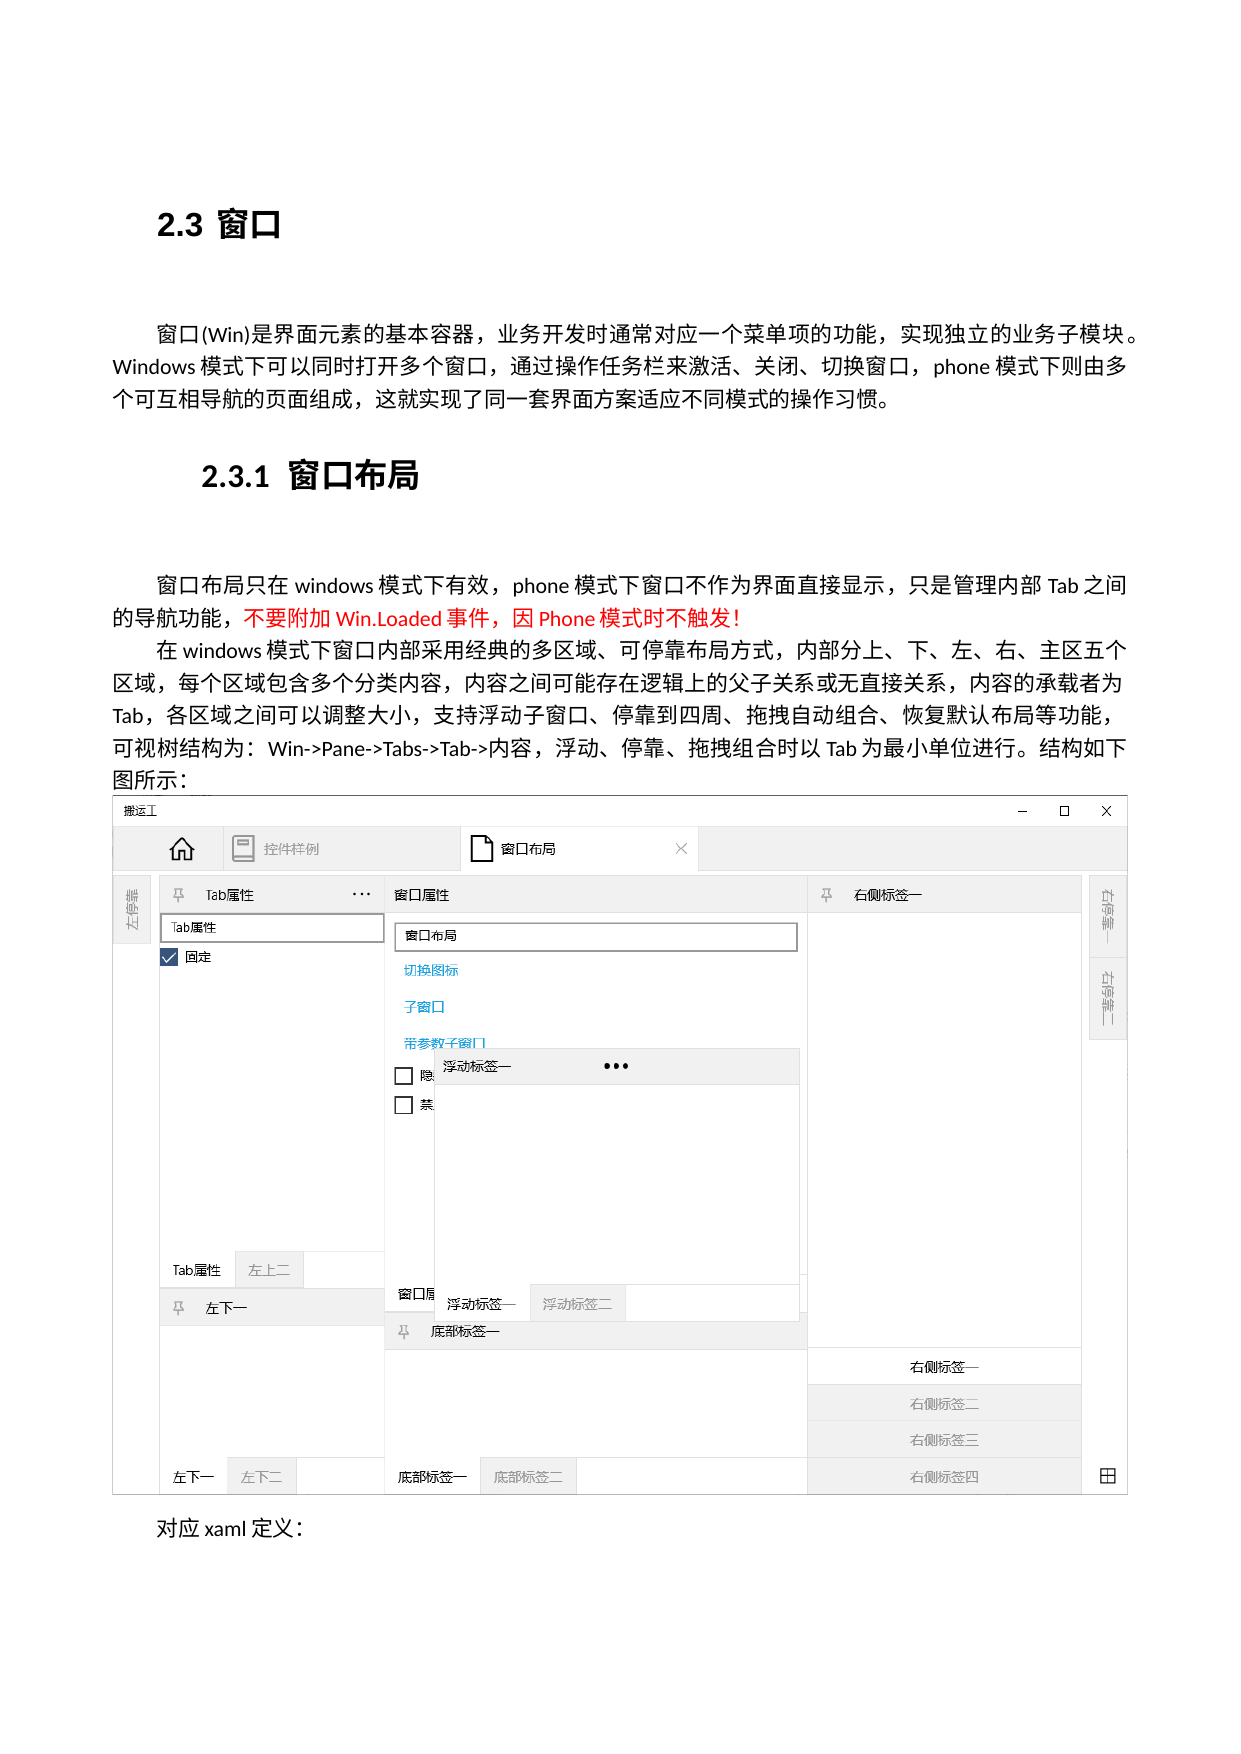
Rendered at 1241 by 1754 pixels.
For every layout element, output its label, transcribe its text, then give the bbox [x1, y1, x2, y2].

subtitle 窗口布局 [201, 441, 1128, 506]
text 窗口布局只在windows模式下有效，phone模式下窗口不作为界面直接显示，只是管理内部Tab之间的导航功能，不要附加Win.Loaded事件，因Phone模式时不触发！ [112, 568, 1128, 633]
text 窗口(Win)是界面元素的基本容器，业务开发时通常对应一个菜单项的功能，实现独立的业务子模块。Windows模式下可以同时打开多个窗口，通过操作任务栏来激活、关闭、切换窗口，phone模式下则由多个可互相导航的页面组成，这就实现了同一套界面方案适应不同模式的操作习惯。 [112, 316, 1128, 414]
picture [112, 795, 1128, 1495]
text 对应xaml定义： [112, 1511, 1128, 1543]
subtitle 窗口 [157, 189, 1128, 254]
text 在windows模式下窗口内部采用经典的多区域、可停靠布局方式，内部分上、下、左、右、主区五个区域，每个区域包含多个分类内容，内容之间可能存在逻辑上的父子关系或无直接关系，内容的承载者为Tab，各区域之间可以调整大小，支持浮动子窗口、停靠到四周、拖拽自动组合、恢复默认布局等功能，可视树结构为：Win->Pane->Tabs->Tab->内容，浮动、停靠、拖拽组合时以Tab为最小单位进行。结构如下图所示： [112, 633, 1128, 795]
